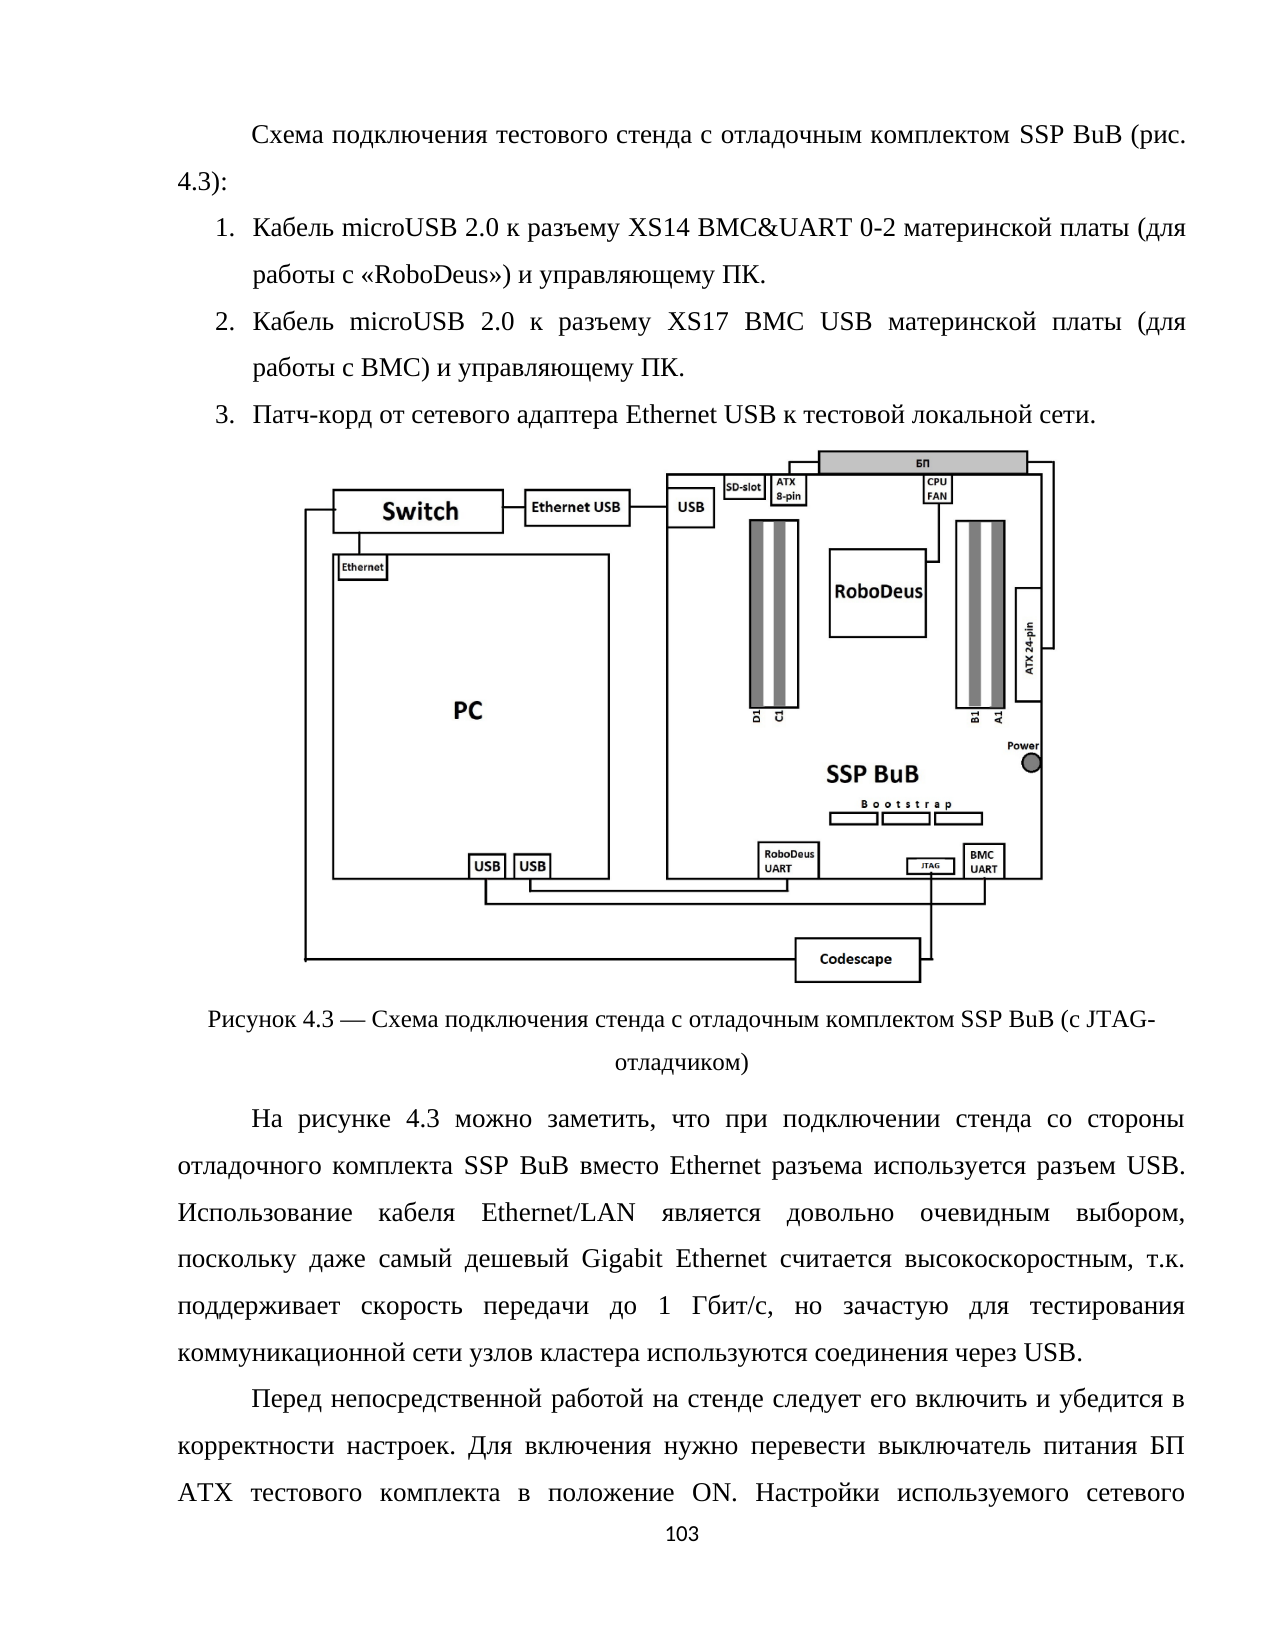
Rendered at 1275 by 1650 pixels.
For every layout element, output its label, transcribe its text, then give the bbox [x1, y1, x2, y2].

list Кабель microUSB 2.0 к разъему XS14 BMC&UART 0-2 материнской платы (для работы с «RoboDeus») и управляющему ПК. [215, 211, 1186, 289]
picture [242, 444, 1121, 989]
list Патч-корд от сетевого адаптера Ethernet USB к тестовой локальной сети. [215, 398, 1186, 429]
text Схема подключения тестового стенда с отладочным комплектом SSP BuB (рис. 4.3): [177, 118, 1186, 196]
text На рисунке 4.3 можно заметить, что при подключении стенда со стороны отладочного комплекта SSP BuB вместо Ethernet разъема используется разъем USB. Использование кабеля Ethernet/LAN является довольно очевидным выбором, поскольку даже самый дешевый Gigabit Ethernet считается высокоскоростным, т.к. поддерживает скорость передачи до 1 Гбит/с, но зачастую для тестирования коммуникационной сети узлов кластера используются соединения через USB. [177, 1102, 1186, 1367]
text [177, 1382, 1186, 1507]
text Рисунок 4.3 — Схема подключения стенда с отладочным комплектом SSP BuB (с JTAG-отладчиком) [177, 1004, 1186, 1076]
list Кабель microUSB 2.0 к разъему XS17 BMC USB материнской платы (для работы с BMC) и управляющему ПК. [215, 305, 1186, 383]
